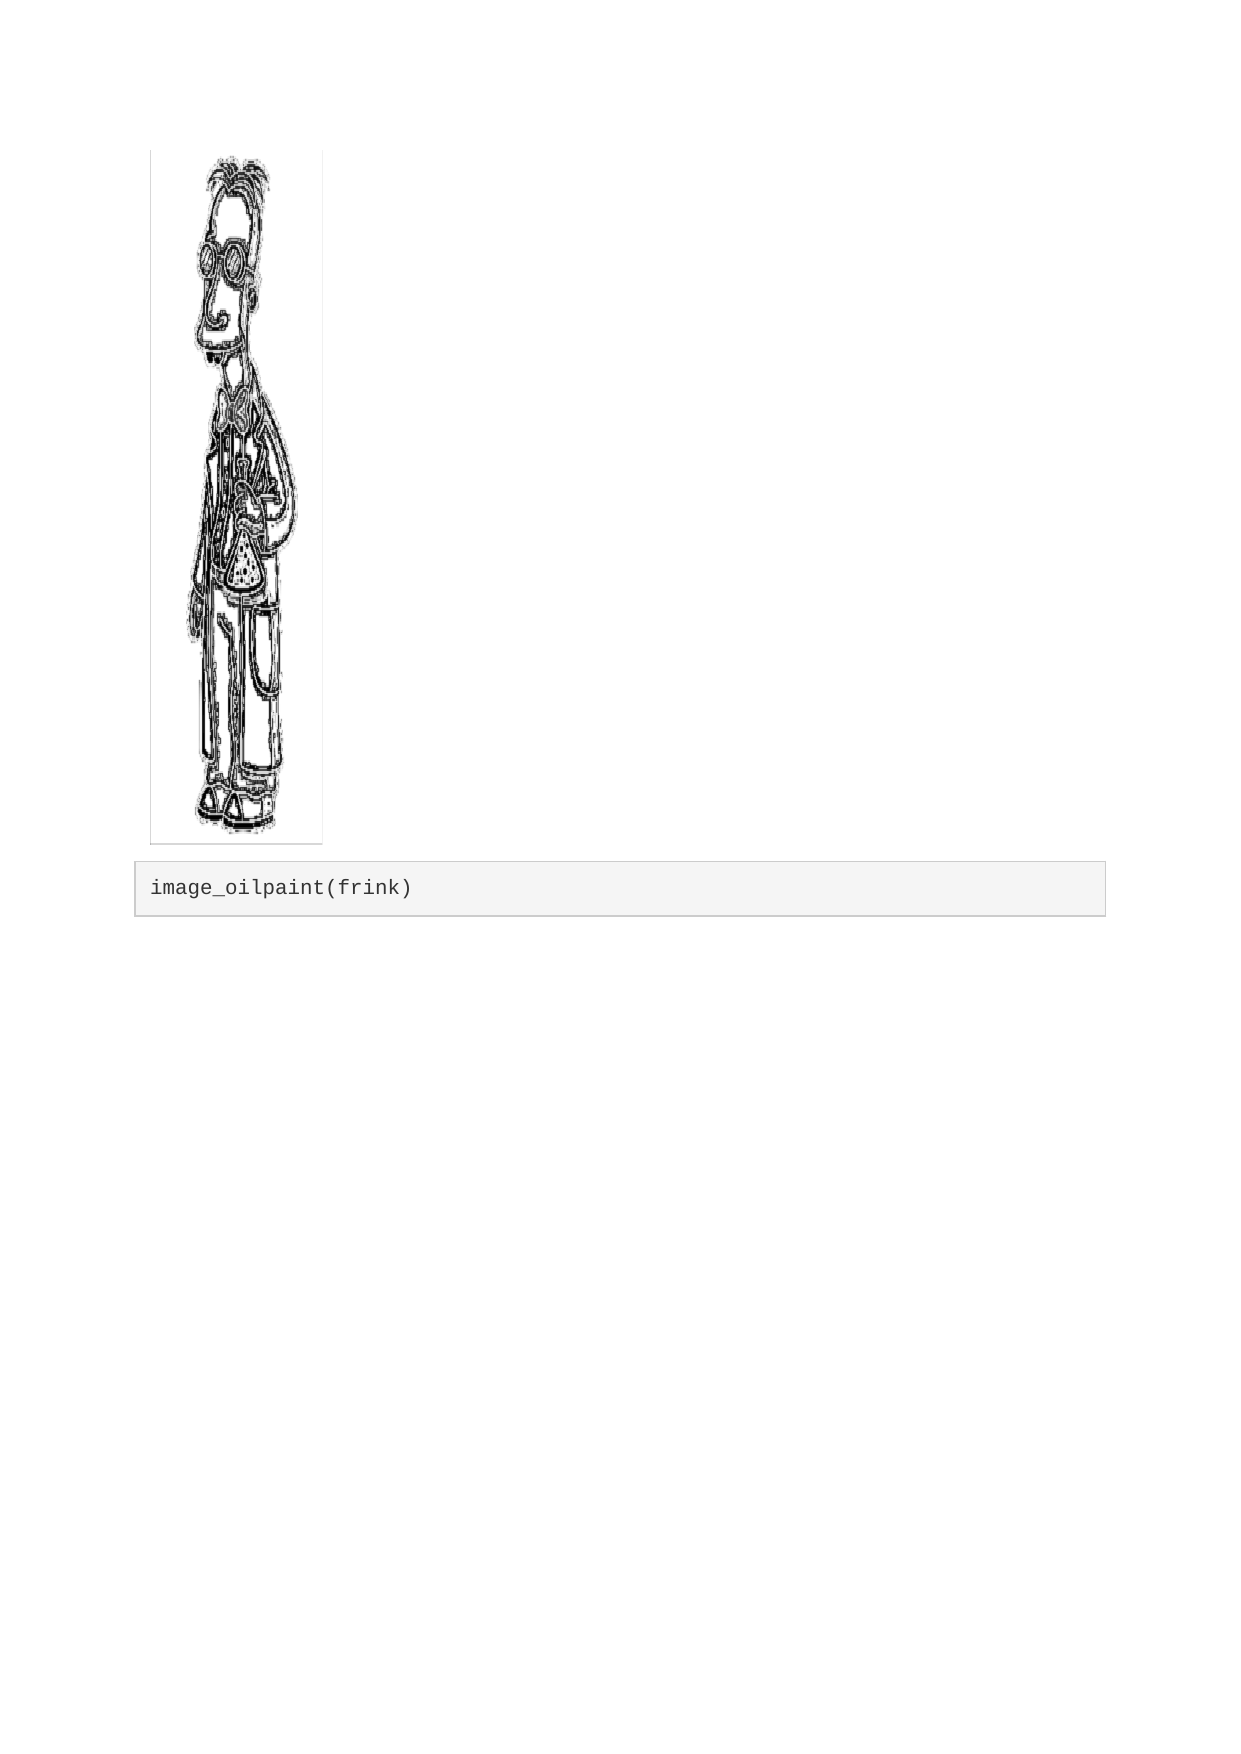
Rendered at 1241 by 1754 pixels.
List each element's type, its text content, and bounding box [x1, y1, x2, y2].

picture [150, 150, 323, 845]
text image_oilpaint(frink) [136, 862, 1105, 915]
